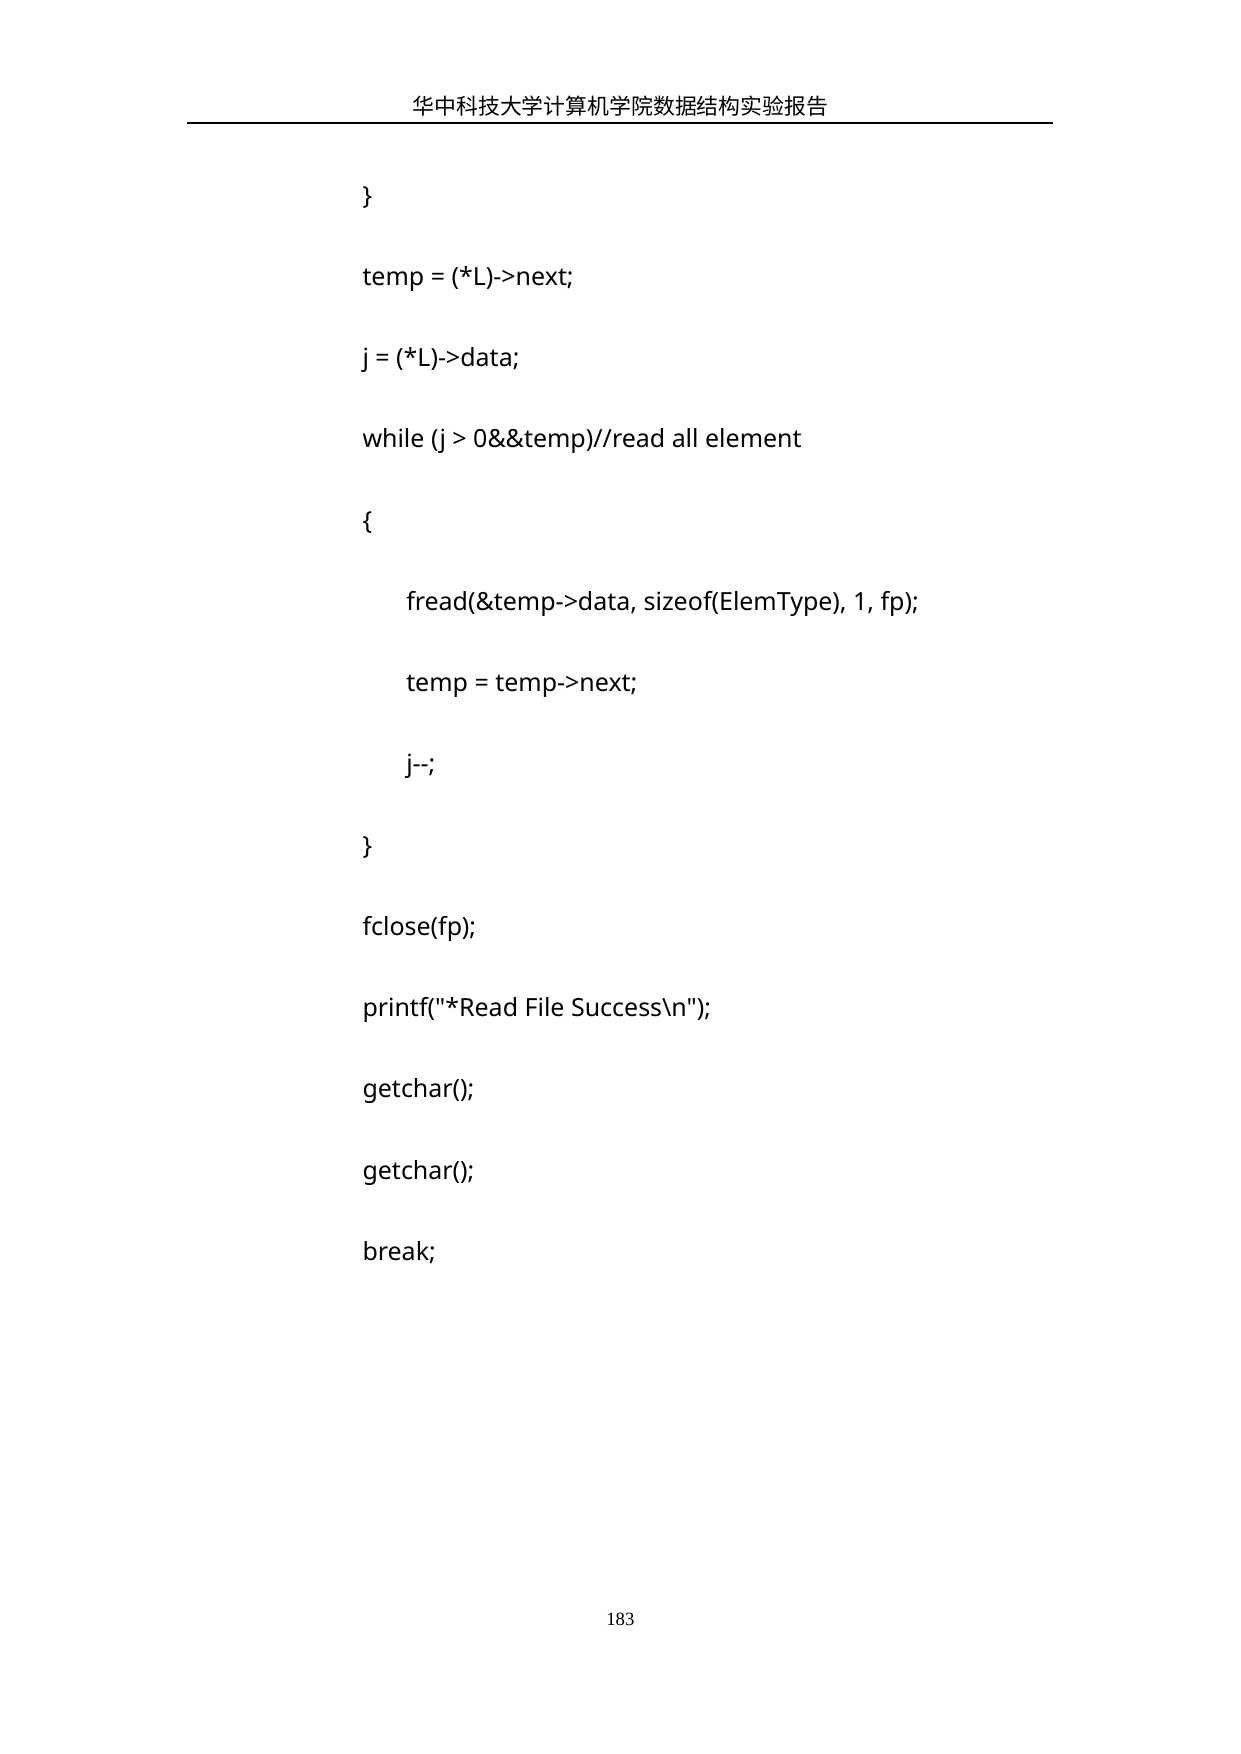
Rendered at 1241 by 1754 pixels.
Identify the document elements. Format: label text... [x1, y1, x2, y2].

text break; [187, 1218, 1053, 1283]
text temp = temp->next; [187, 649, 1053, 714]
text fclose(fp); [187, 893, 1053, 958]
text { [187, 487, 1053, 552]
text getchar(); [187, 1137, 1053, 1202]
text temp = (*L)->next; [187, 243, 1053, 308]
text j--; [187, 731, 1053, 796]
text while (j > 0&&temp)//read all element [187, 406, 1053, 471]
text } [187, 162, 1053, 227]
text fread(&temp->data, sizeof(ElemType), 1, fp); [187, 568, 1053, 633]
text } [187, 812, 1053, 877]
text printf("*Read File Success\n"); [187, 974, 1053, 1039]
text getchar(); [187, 1056, 1053, 1121]
text j = (*L)->data; [187, 324, 1053, 389]
